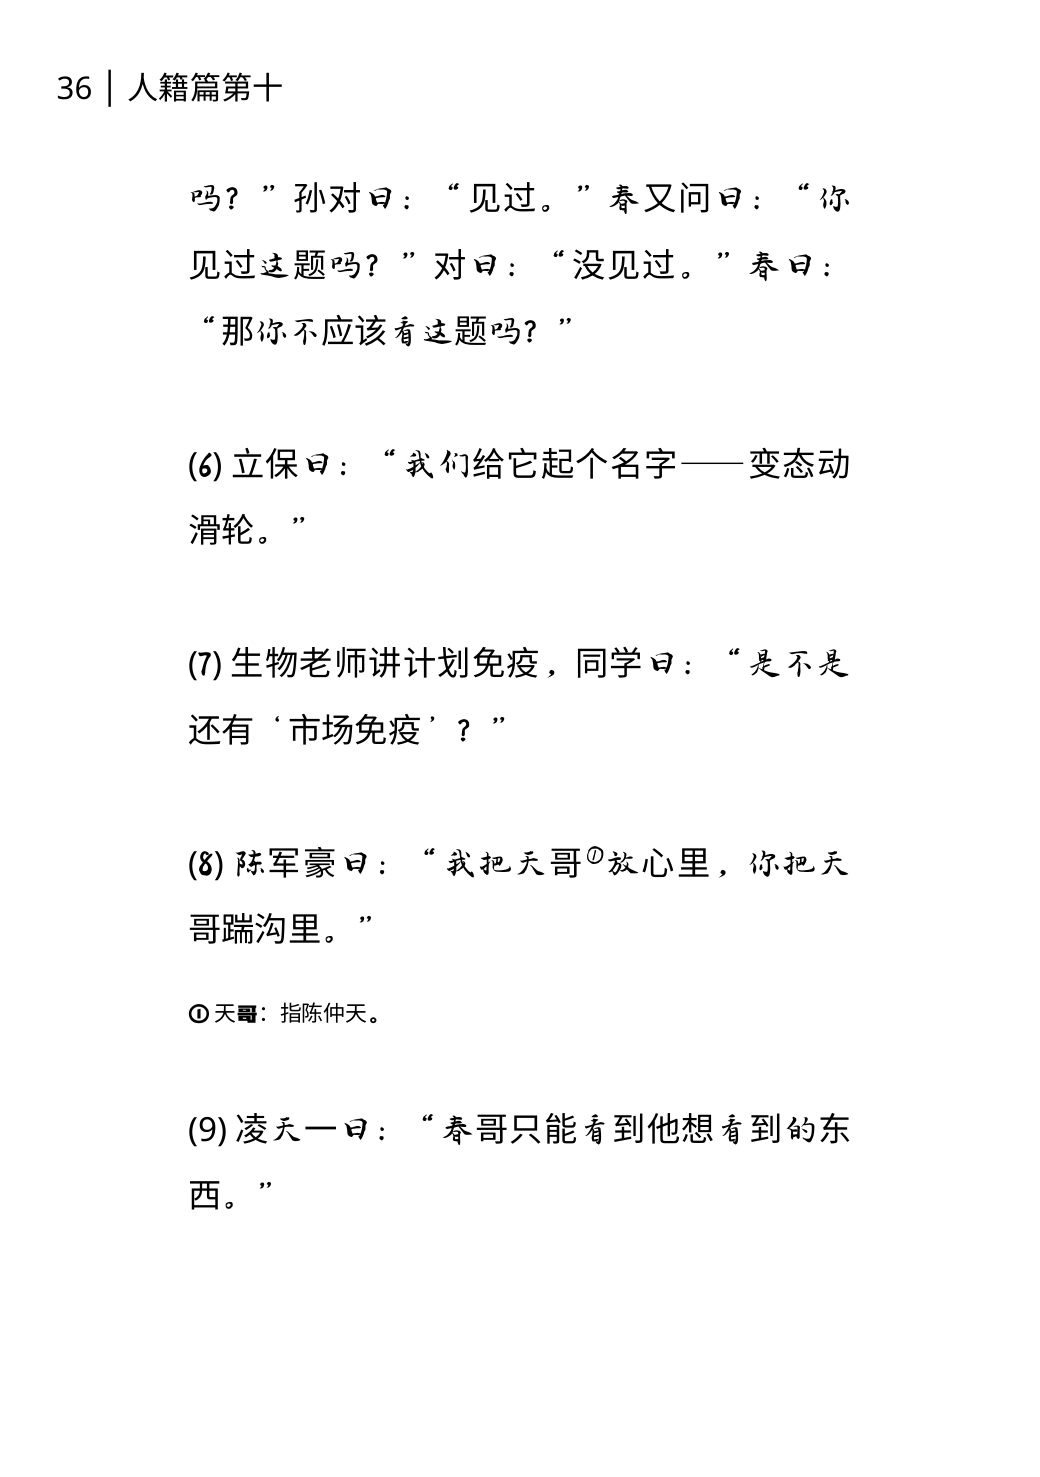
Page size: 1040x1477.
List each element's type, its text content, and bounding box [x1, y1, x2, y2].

text ①天哥：指陈仲天。 [188, 997, 852, 1030]
list 立保曰：“我们给它起个名字——变态动滑轮。” [188, 432, 852, 565]
list 生物老师讲计划免疫，同学曰：“是不是还有‘市场免疫’？” [188, 632, 852, 764]
list 凌天一曰：“春哥只能看到他想看到的东西。” [188, 1097, 852, 1230]
list 陈军豪曰：“我把天哥①放心里，你把天哥踹沟里。” [188, 831, 852, 964]
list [188, 166, 852, 366]
